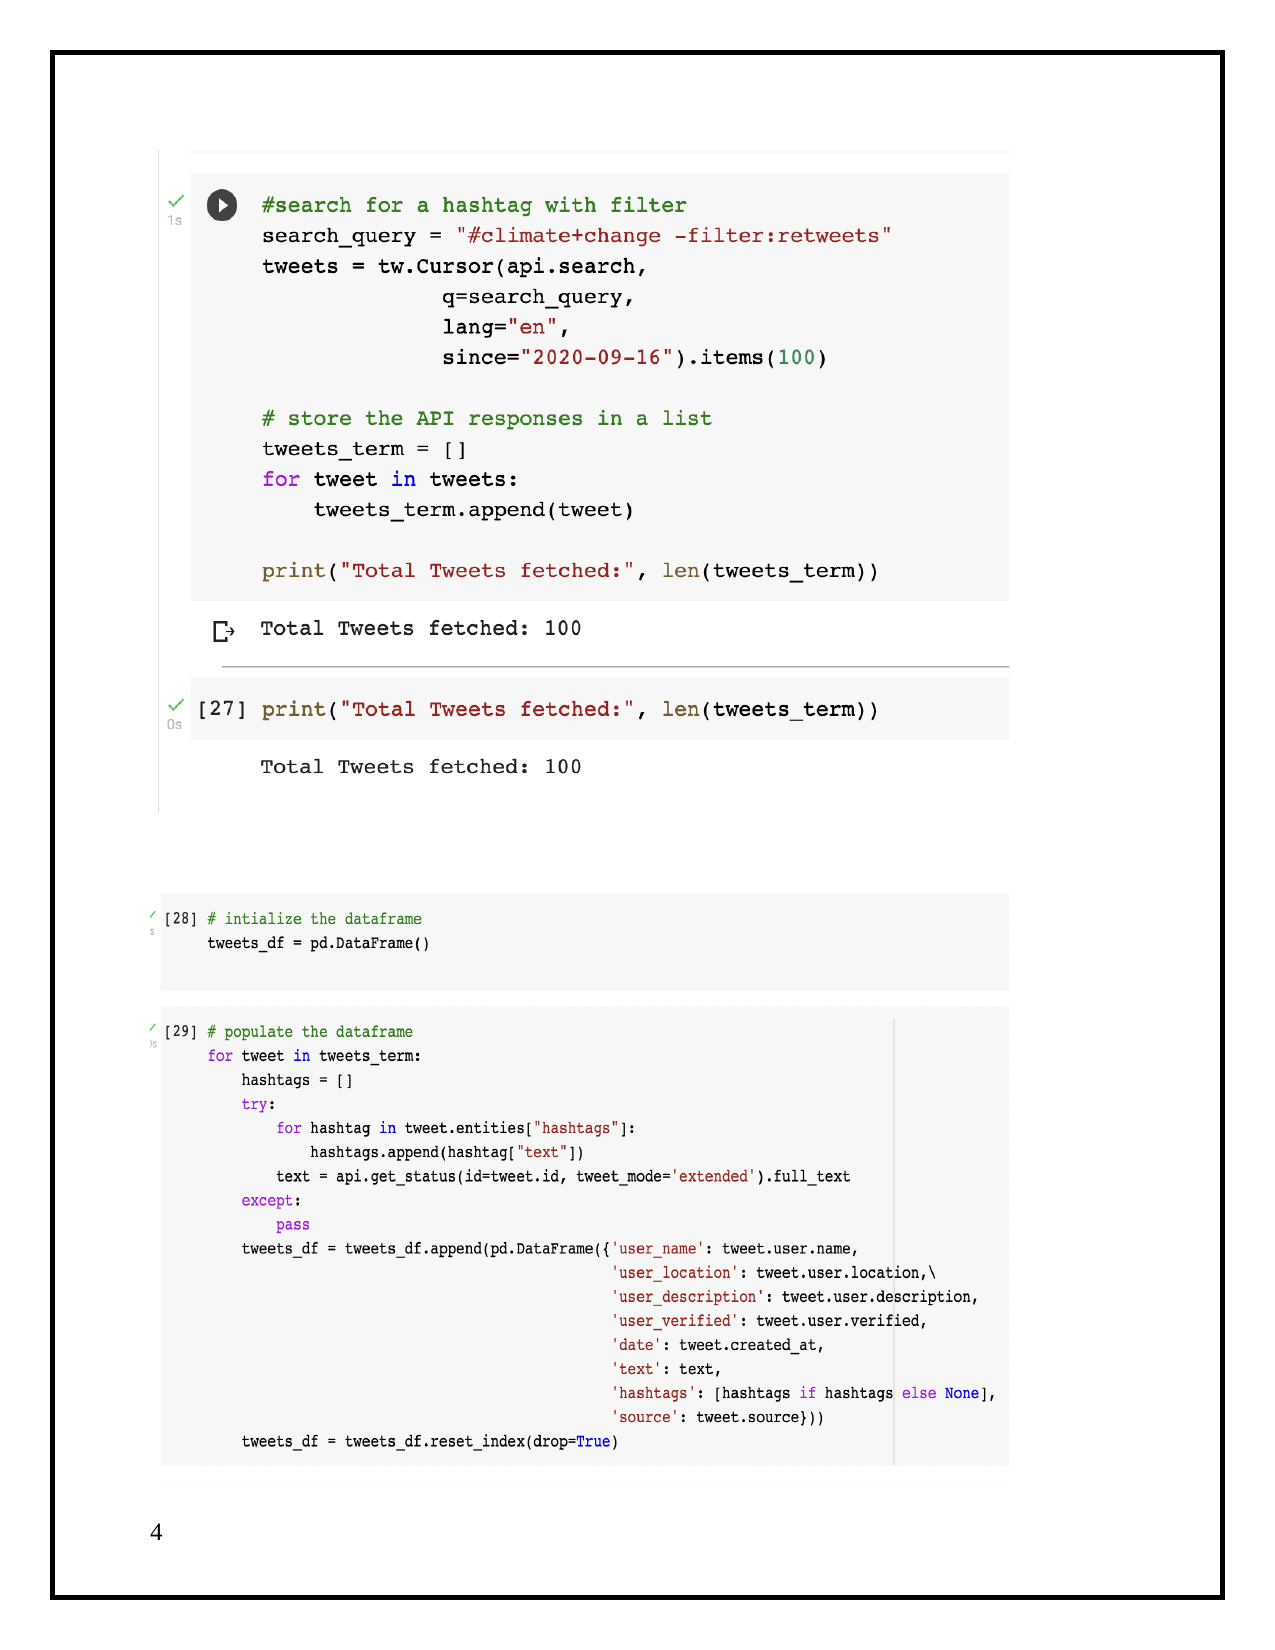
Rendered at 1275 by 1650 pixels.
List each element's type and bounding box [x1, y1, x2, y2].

picture [150, 150, 1010, 812]
picture [150, 887, 1010, 1481]
